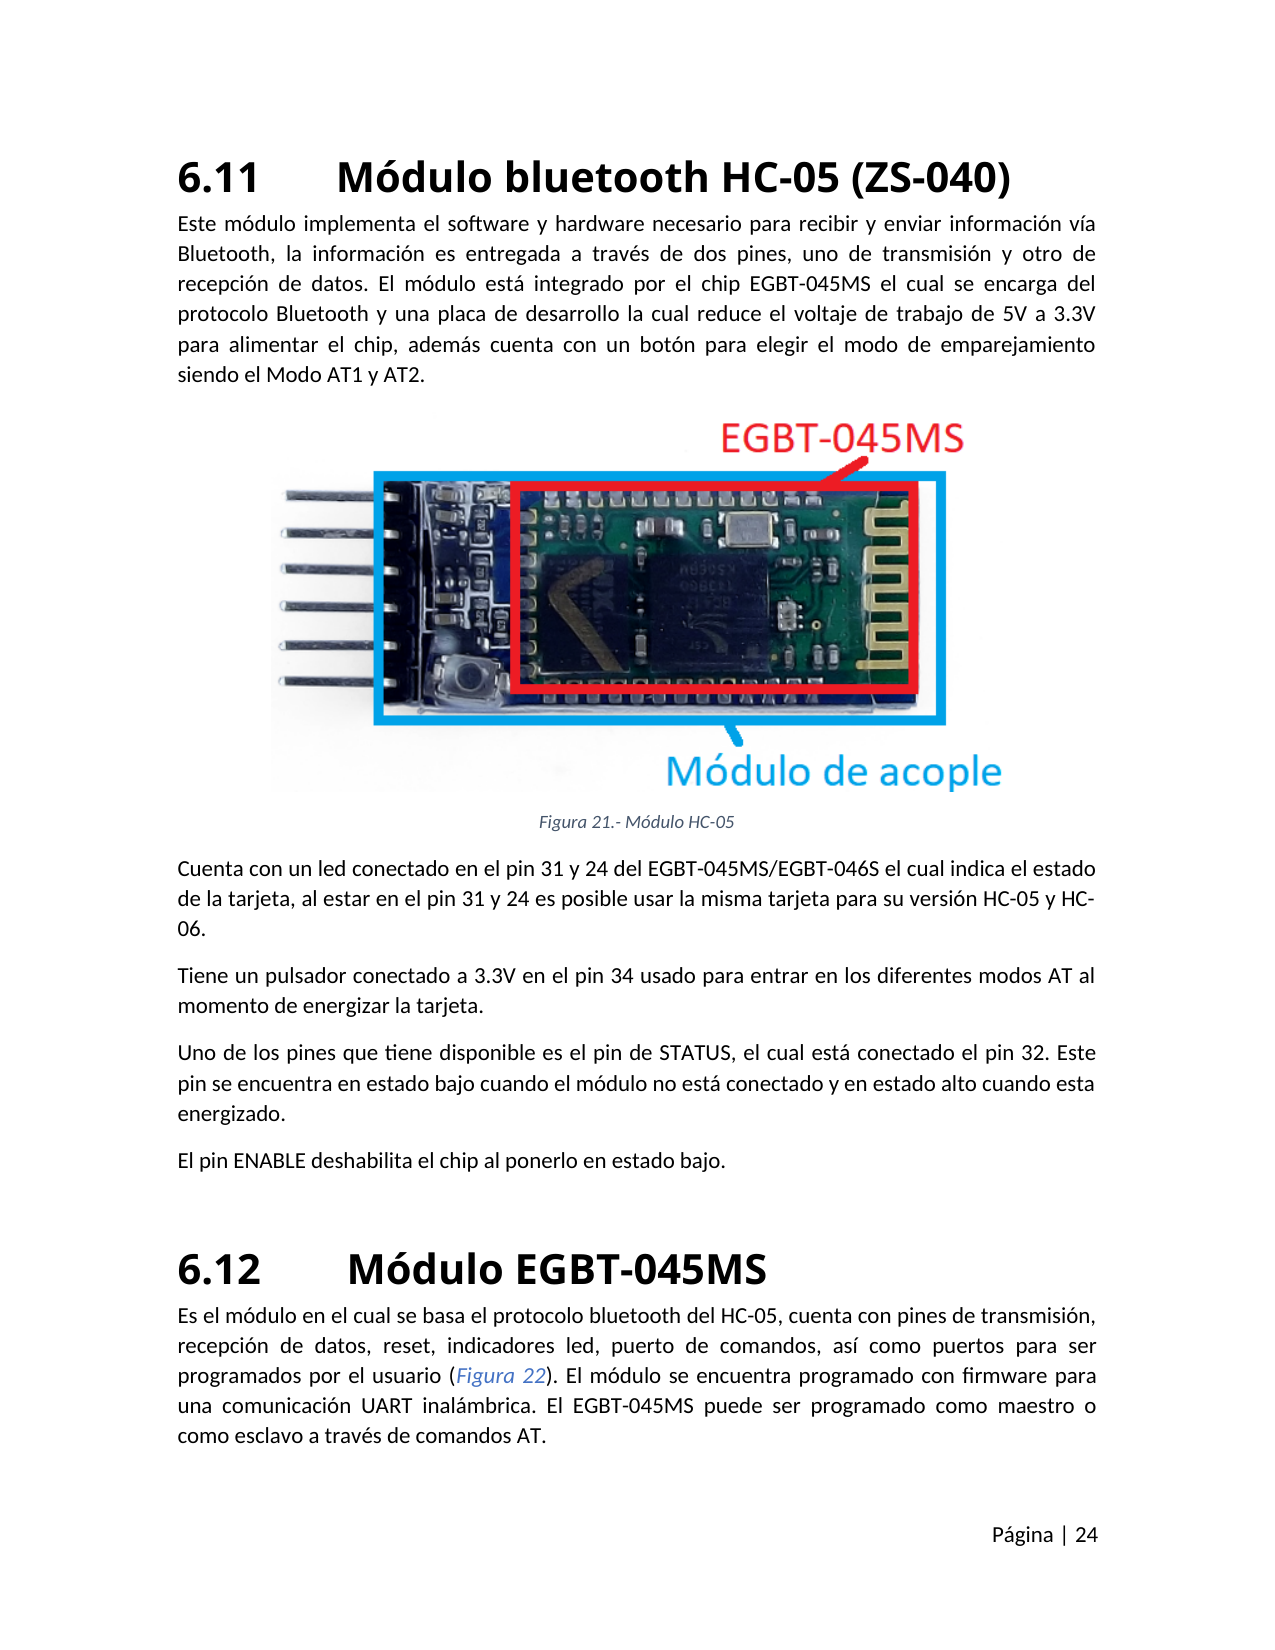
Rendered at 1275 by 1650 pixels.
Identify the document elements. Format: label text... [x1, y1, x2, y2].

subtitle Módulo bluetooth HC-05 (ZS-040) [177, 148, 1098, 204]
text Uno de los pines que tiene disponible es el pin de STATUS, el cual está conectado el pin 32. Este pin se encuentra en estado bajo cuando el módulo no está conectado y en estado alto cuando esta energizado. [177, 1038, 1098, 1127]
picture [271, 406, 1004, 792]
subtitle Módulo EGBT-045MS [177, 1239, 1098, 1296]
text Este módulo implementa el software y hardware necesario para recibir y enviar información vía Bluetooth, la información es entregada a través de dos pines, uno de transmisión y otro de recepción de datos. El módulo está integrado por el chip EGBT-045MS el cual se encarga del protocolo Bluetooth y una placa de desarrollo la cual reduce el voltaje de trabajo de 5V a 3.3V para alimentar el chip, además cuenta con un botón para elegir el modo de emparejamiento siendo el Modo AT1 y AT2. [177, 209, 1098, 388]
text Es el módulo en el cual se basa el protocolo bluetooth del HC-05, cuenta con pines de transmisión, recepción de datos, reset, indicadores led, puerto de comandos, así como puertos para ser programados por el usuario (Figura 22). El módulo se encuentra programado con firmware para una comunicación UART inalámbrica. El EGBT-045MS puede ser programado como maestro o como esclavo a través de comandos AT. [177, 1301, 1098, 1450]
text El pin ENABLE deshabilita el chip al ponerlo en estado bajo. [177, 1146, 1098, 1174]
text Cuenta con un led conectado en el pin 31 y 24 del EGBT-045MS/EGBT-046S el cual indica el estado de la tarjeta, al estar en el pin 31 y 24 es posible usar la misma tarjeta para su versión HC-05 y HC-06. [177, 854, 1098, 943]
text Tiene un pulsador conectado a 3.3V en el pin 34 usado para entrar en los diferentes modos AT al momento de energizar la tarjeta. [177, 961, 1098, 1020]
picture [954, 768, 964, 782]
